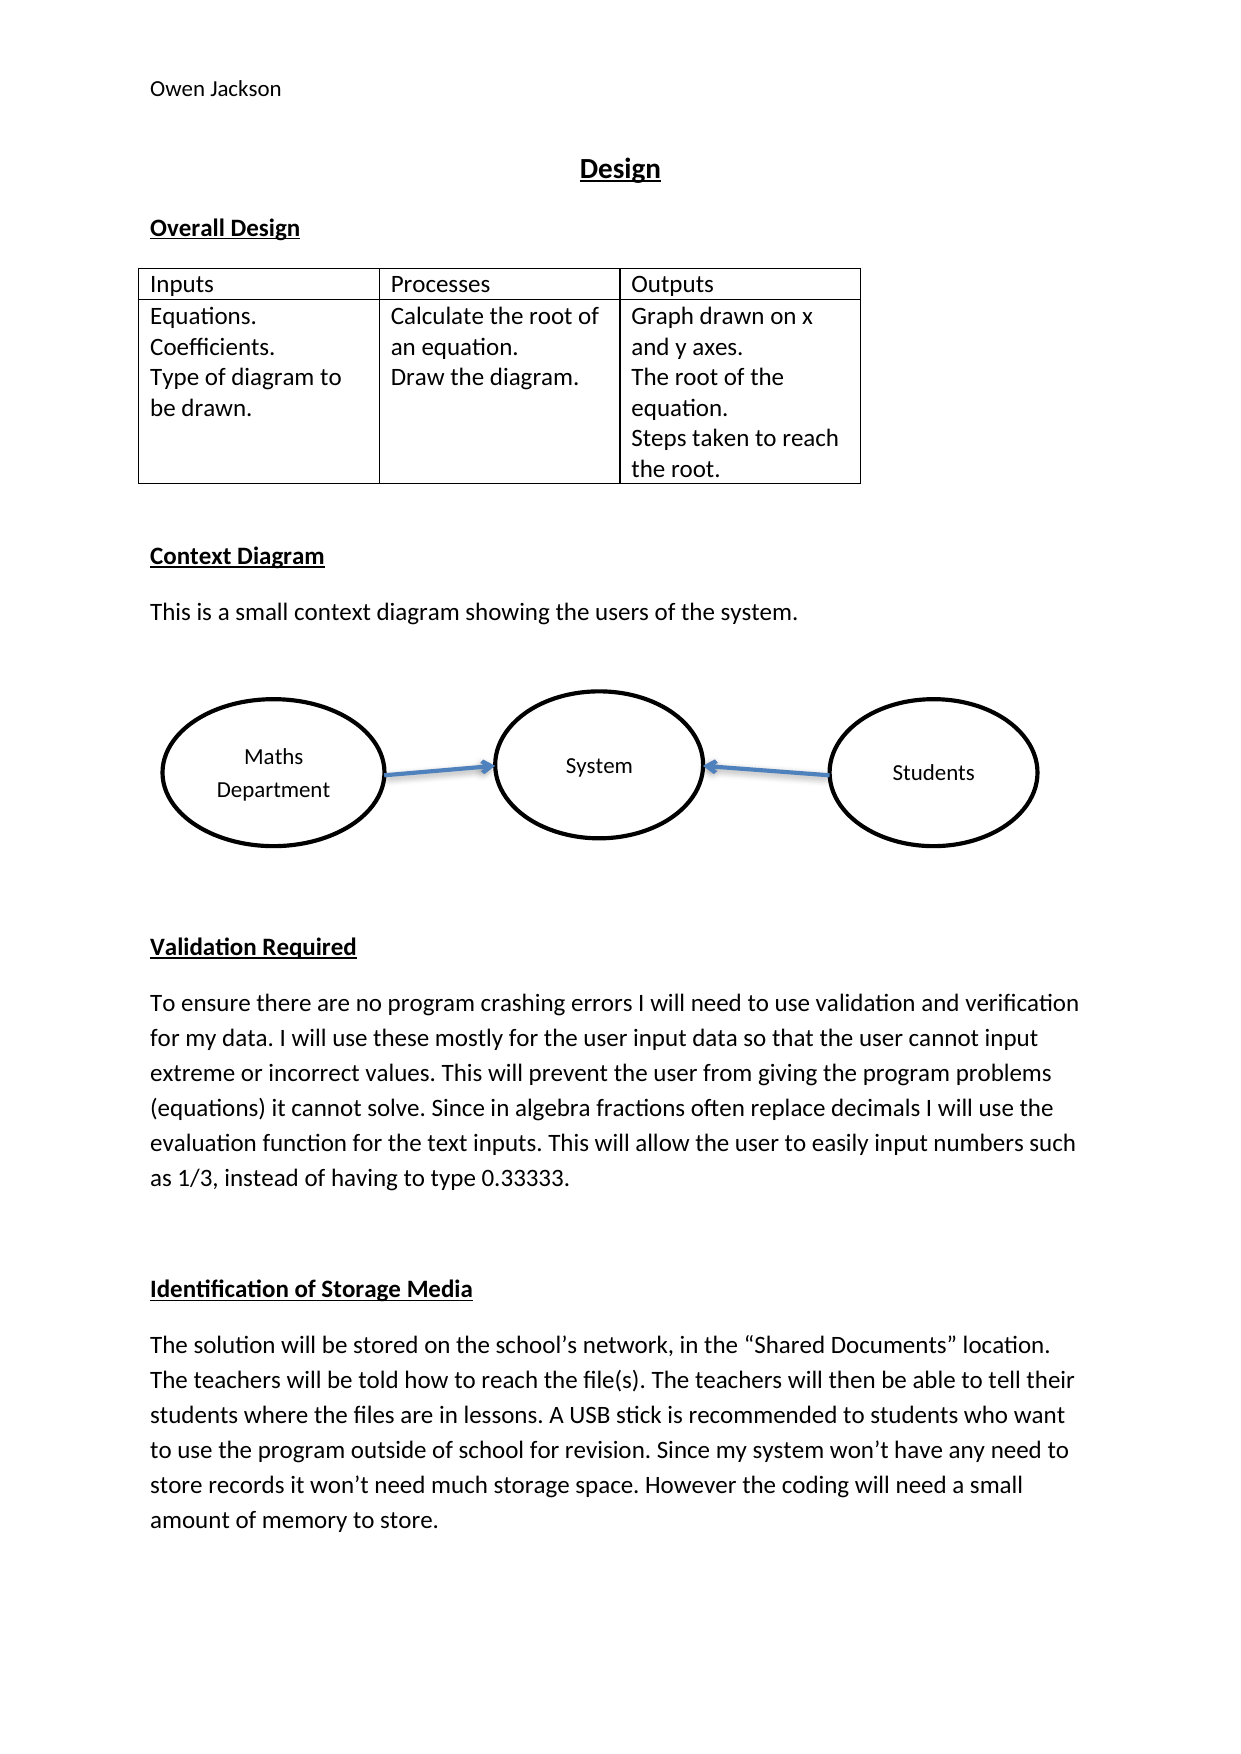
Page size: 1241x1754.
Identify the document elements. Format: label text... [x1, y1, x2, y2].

text The solution will be stored on the school’s network, in the “Shared Documents” location. The teachers will be told how to reach the file(s). The teachers will then be able to tell their students where the files are in lessons. A USB stick is recommended to students who want to use the program outside of school for revision. Since my system won’t have any need to store records it won’t need much storage space. However the coding will need a small amount of memory to store. [150, 1329, 1090, 1535]
text Identification of Storage Media [150, 1273, 1090, 1304]
table_header Inputs [139, 269, 379, 299]
table_cell Equations. Coefficients. Type of diagram to be drawn. [139, 300, 379, 483]
text Design [150, 150, 1090, 186]
table_cell Calculate the root of an equation. Draw the diagram. [380, 300, 619, 483]
text Validation Required [150, 931, 1090, 962]
text To ensure there are no program crashing errors I will need to use validation and verification for my data. I will use these mostly for the user input data so that the user cannot input extreme or incorrect values. This will prevent the user from giving the program problems (equations) it cannot solve. Since in algebra fractions often replace decimals I will use the evaluation function for the text inputs. This will allow the user to easily input numbers such as 1/3, instead of having to type 0.33333. [150, 987, 1090, 1192]
table_header Processes [380, 269, 619, 299]
text This is a small context diagram showing the users of the system. [150, 596, 1090, 627]
text Overall Design [150, 212, 1090, 242]
table_cell Graph drawn on x and y axes. The root of the equation. Steps taken to reach the root. [621, 300, 860, 483]
table_header Outputs [621, 269, 860, 299]
text Context Diagram [150, 540, 1090, 571]
